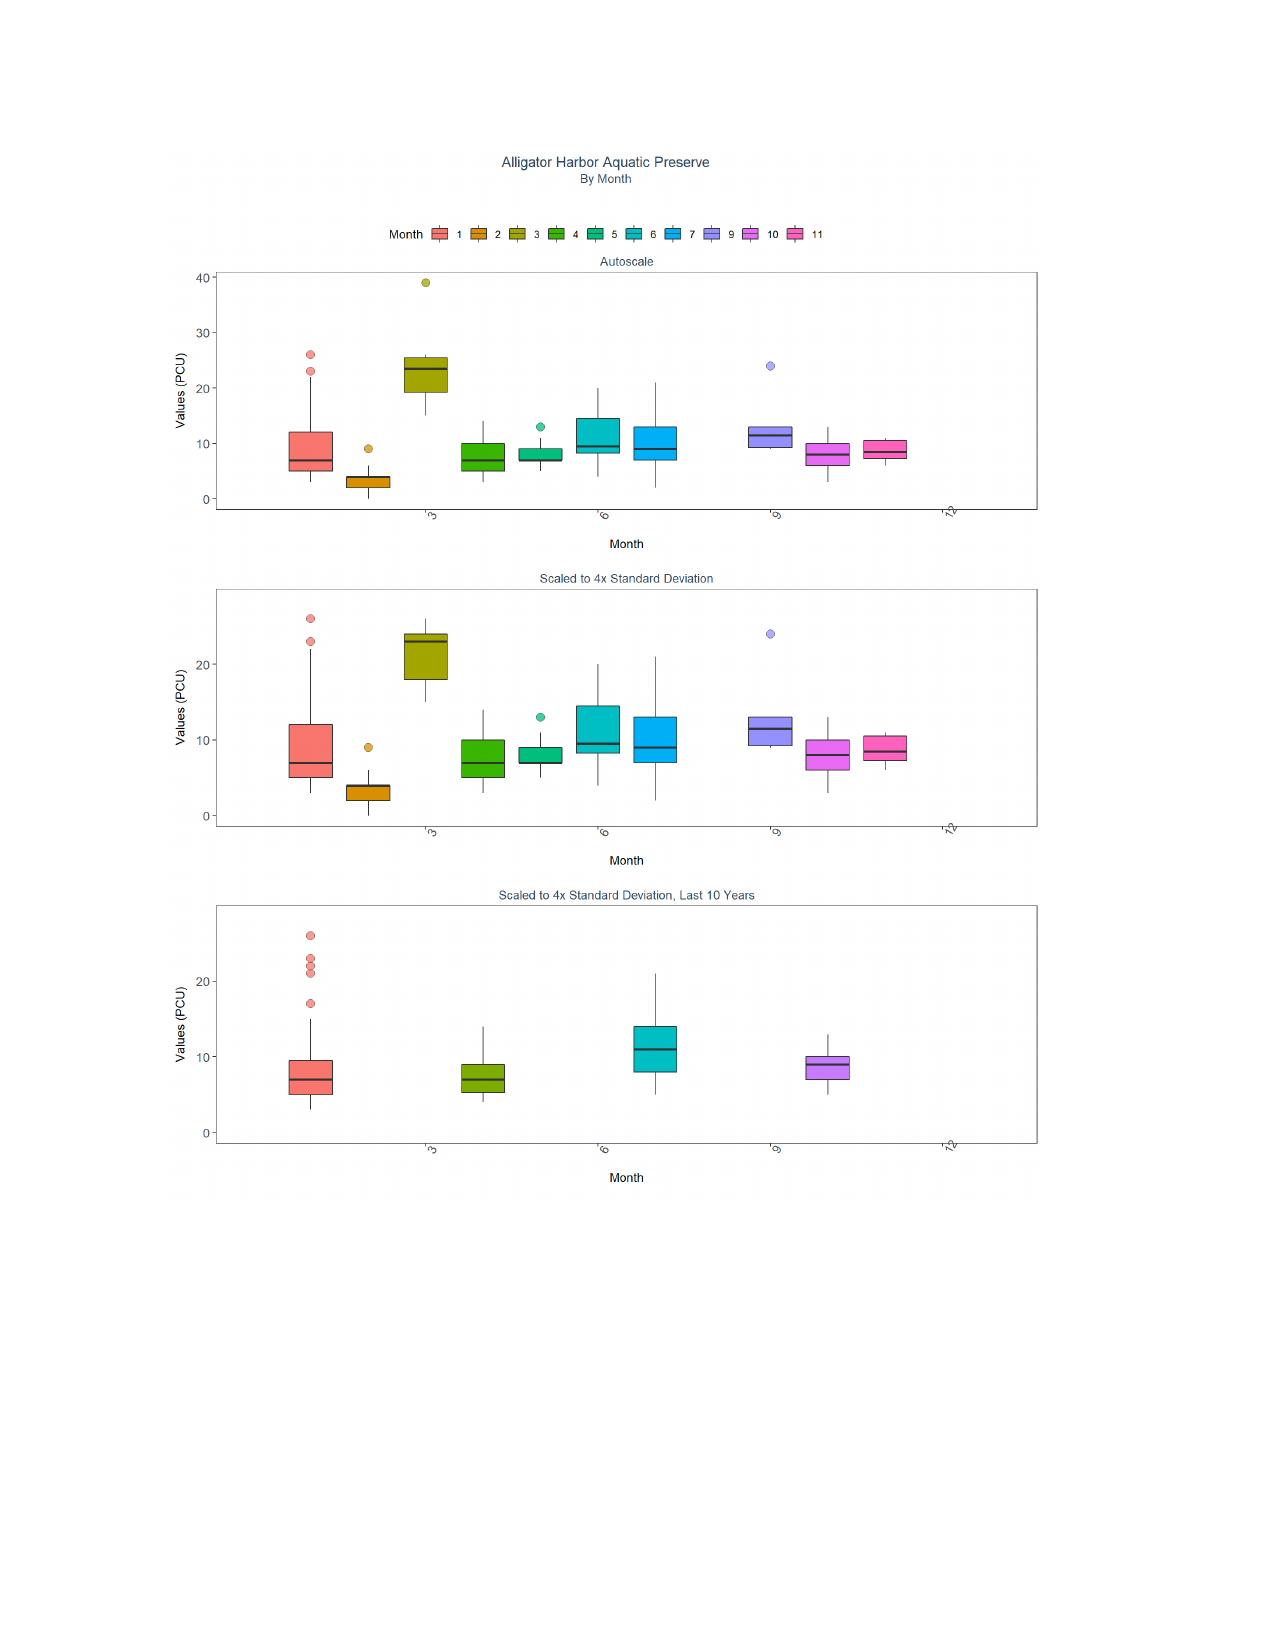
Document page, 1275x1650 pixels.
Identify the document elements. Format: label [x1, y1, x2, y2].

picture [168, 150, 1044, 1200]
